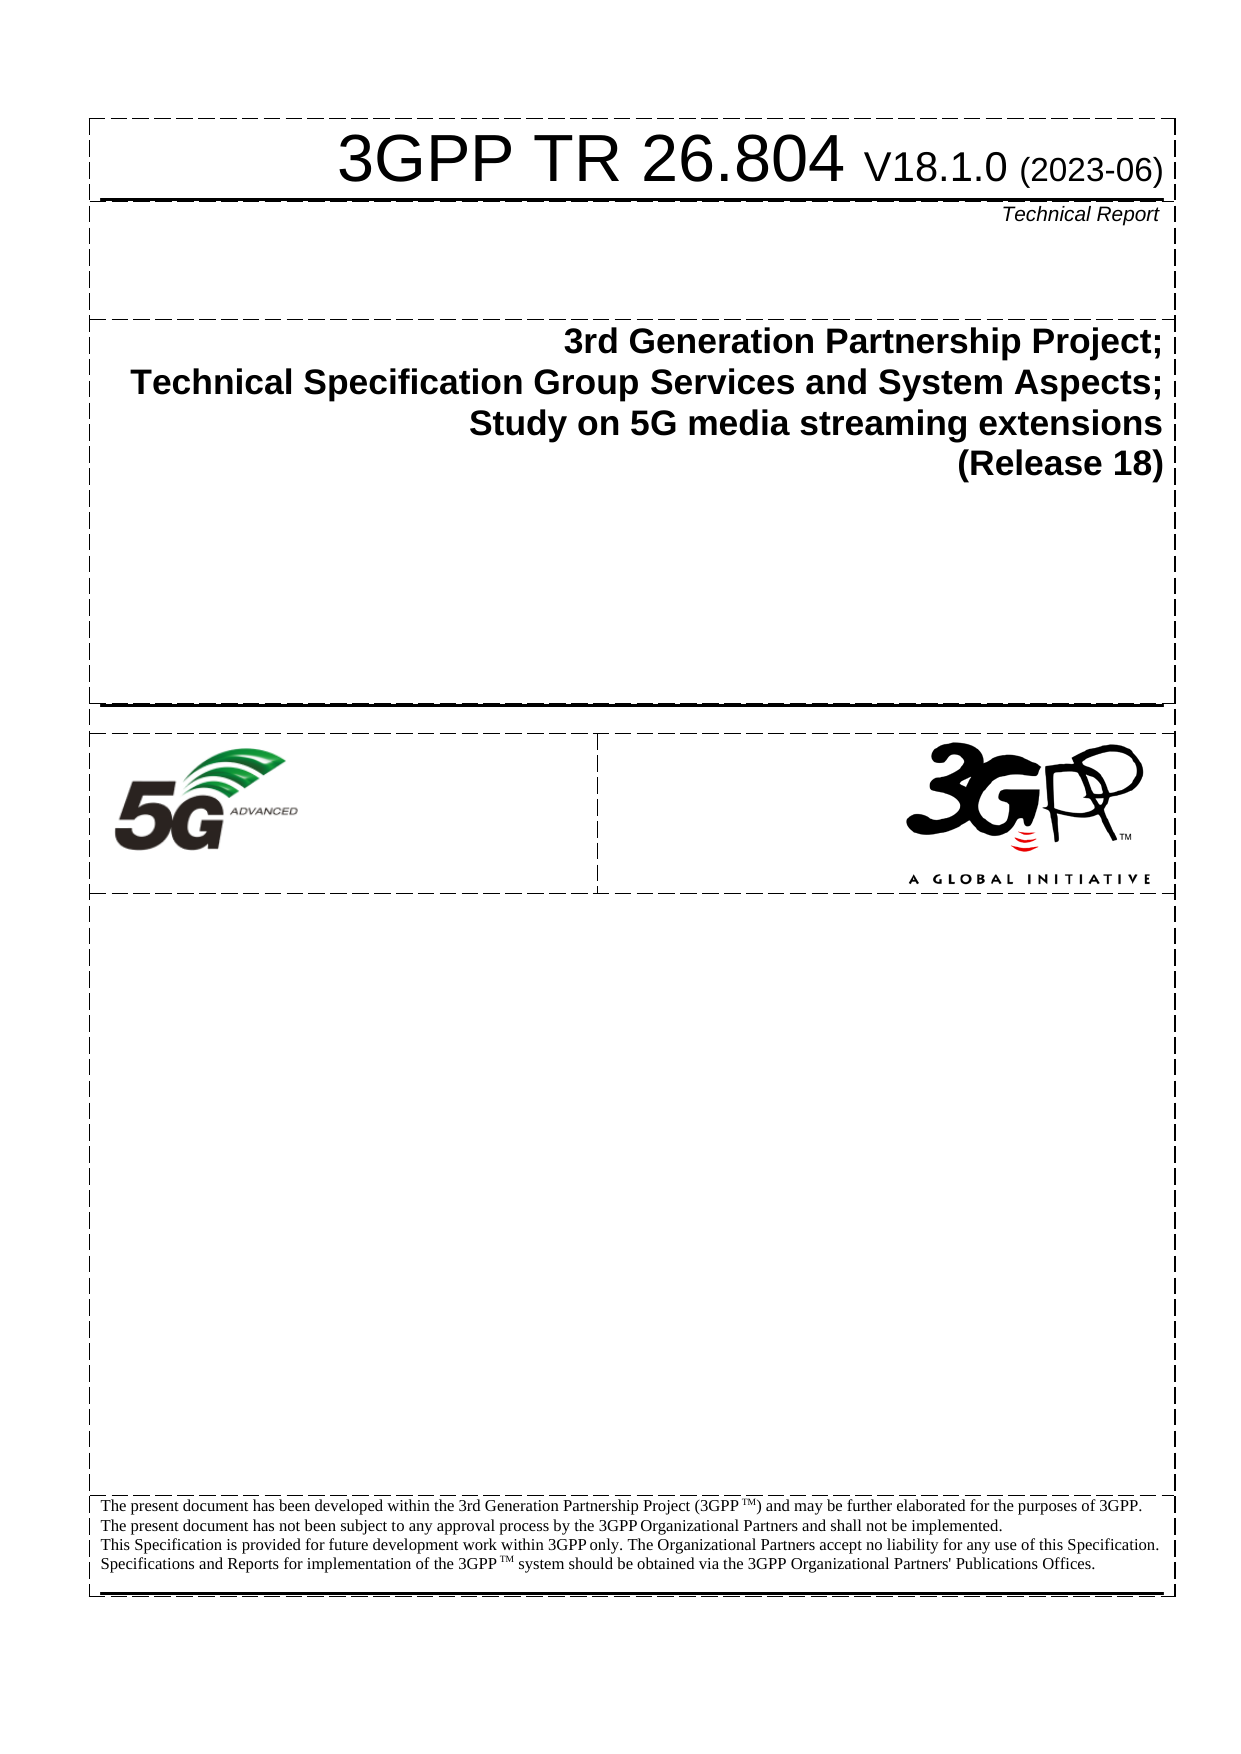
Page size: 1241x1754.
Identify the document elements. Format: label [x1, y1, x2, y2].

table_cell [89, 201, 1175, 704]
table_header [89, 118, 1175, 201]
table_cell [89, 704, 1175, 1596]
picture [898, 734, 1164, 889]
picture [100, 734, 312, 865]
